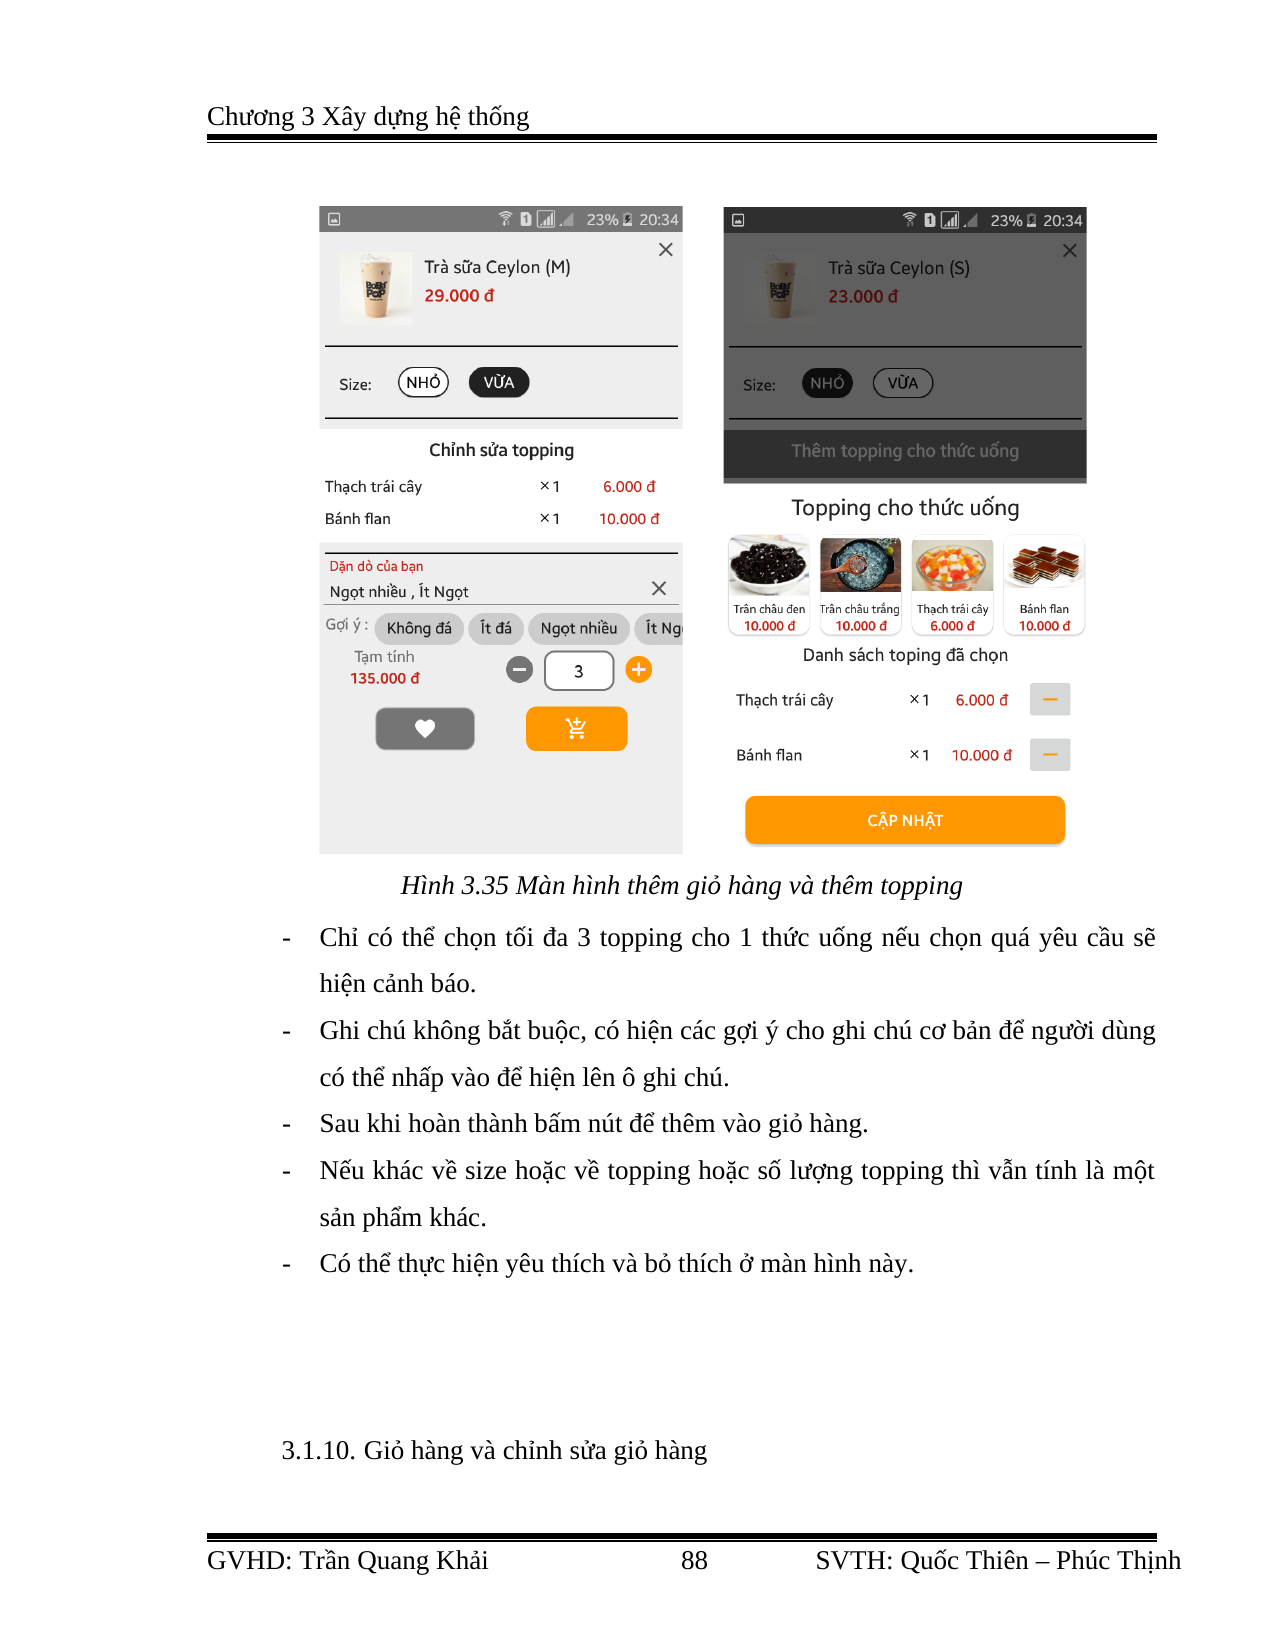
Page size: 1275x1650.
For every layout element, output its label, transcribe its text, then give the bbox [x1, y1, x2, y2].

text Giỏ hàng và chỉnh sửa giỏ hàng [281, 1434, 1157, 1465]
list Ghi chú không bắt buộc, có hiện các gợi ý cho ghi chú cơ bản để người dùng có thể nhấp vào để hiện lên ô ghi chú. [282, 1014, 1157, 1092]
list Có thể thực hiện yêu thích và bỏ thích ở màn hình này. [282, 1247, 1157, 1279]
list Sau khi hoàn thành bấm nút để thêm vào giỏ hàng. [282, 1107, 1157, 1139]
list Chỉ có thể chọn tối đa 3 topping cho 1 thức uống nếu chọn quá yêu cầu sẽ hiện cảnh báo. [282, 921, 1157, 999]
picture [319, 206, 683, 854]
picture [723, 207, 1087, 854]
list Nếu khác về size hoặc về topping hoặc số lượng topping thì vẫn tính là một sản phẩm khác. [282, 1154, 1157, 1232]
